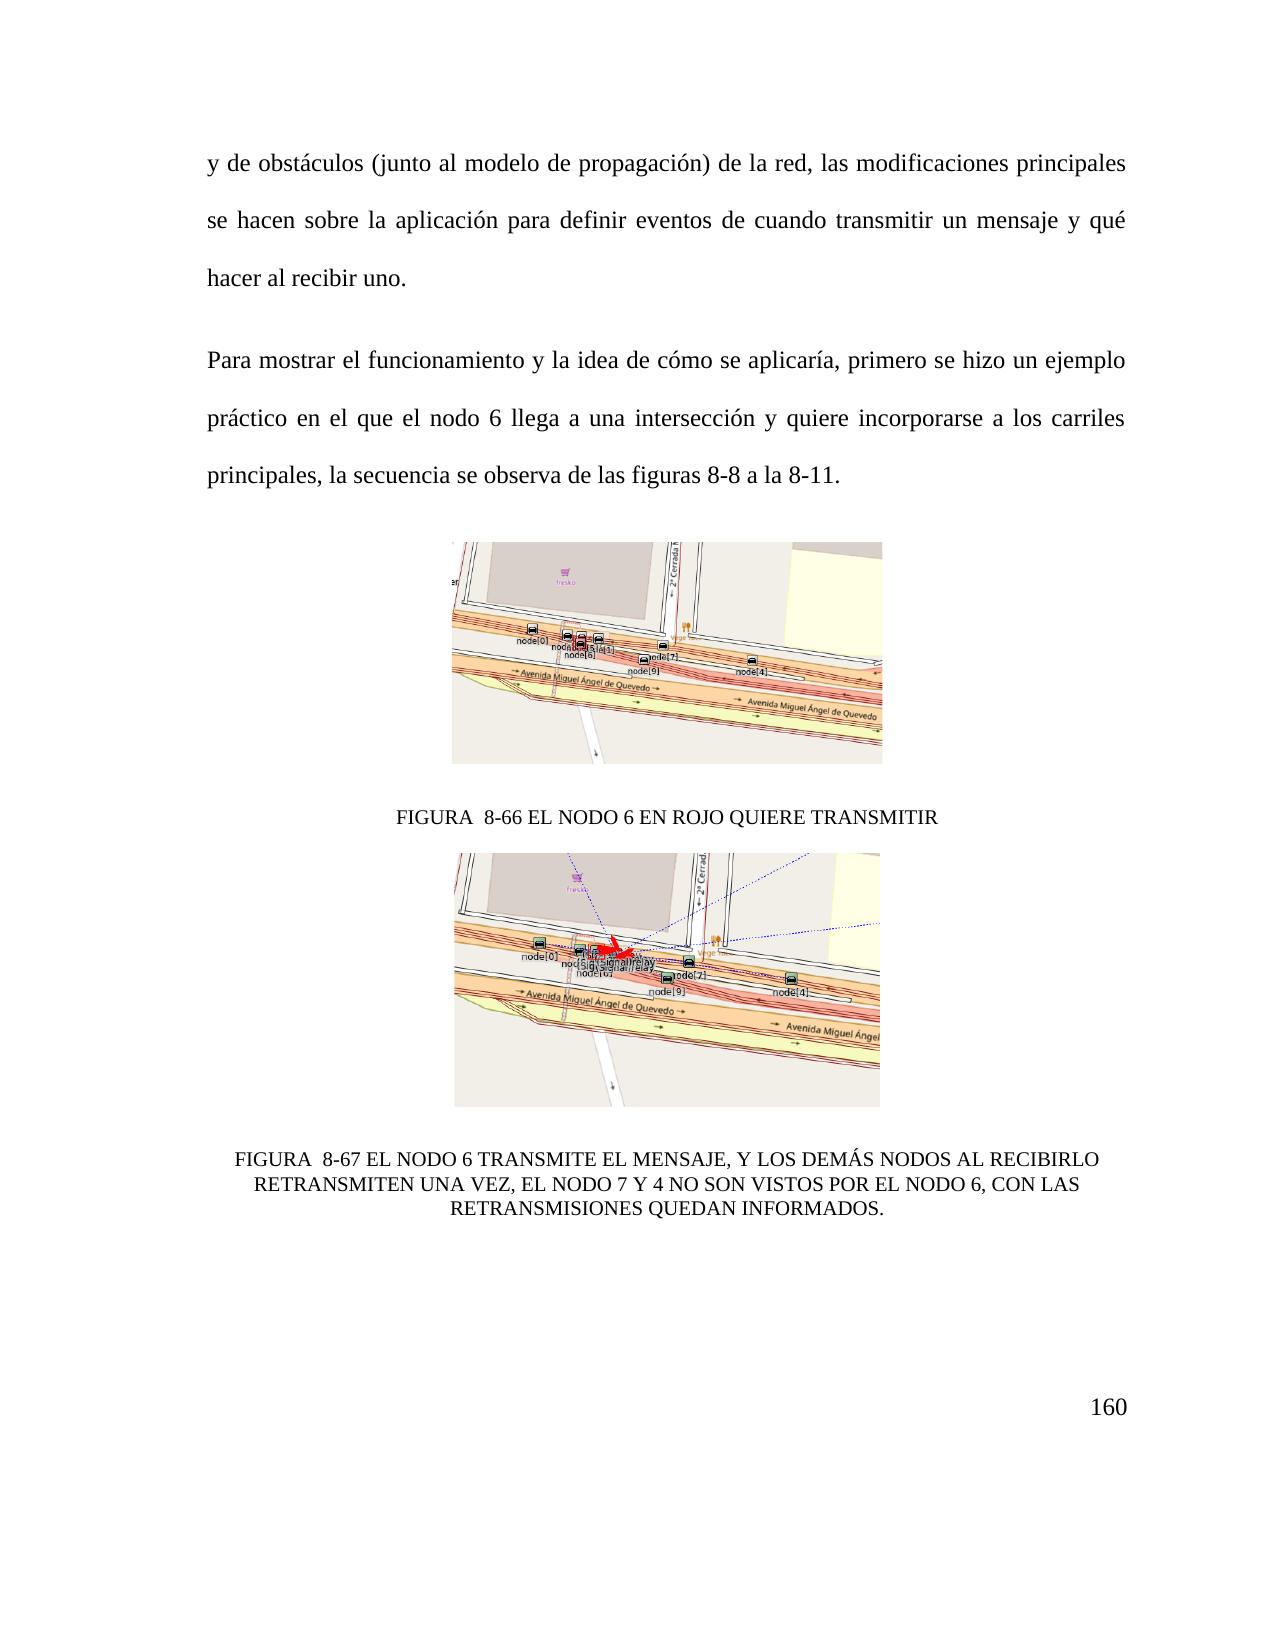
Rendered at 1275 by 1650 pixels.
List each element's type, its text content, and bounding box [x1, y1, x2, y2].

text Para mostrar el funcionamiento y la idea de cómo se aplicaría, primero se hizo un ejemplo práctico en el que el nodo 6 llega a una intersección y quiere incorporarse a los carriles principales, la secuencia se observa de las figuras 8-8 a la 8-11. [207, 345, 1127, 489]
picture [451, 542, 883, 764]
picture [454, 853, 880, 1107]
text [207, 148, 1127, 291]
